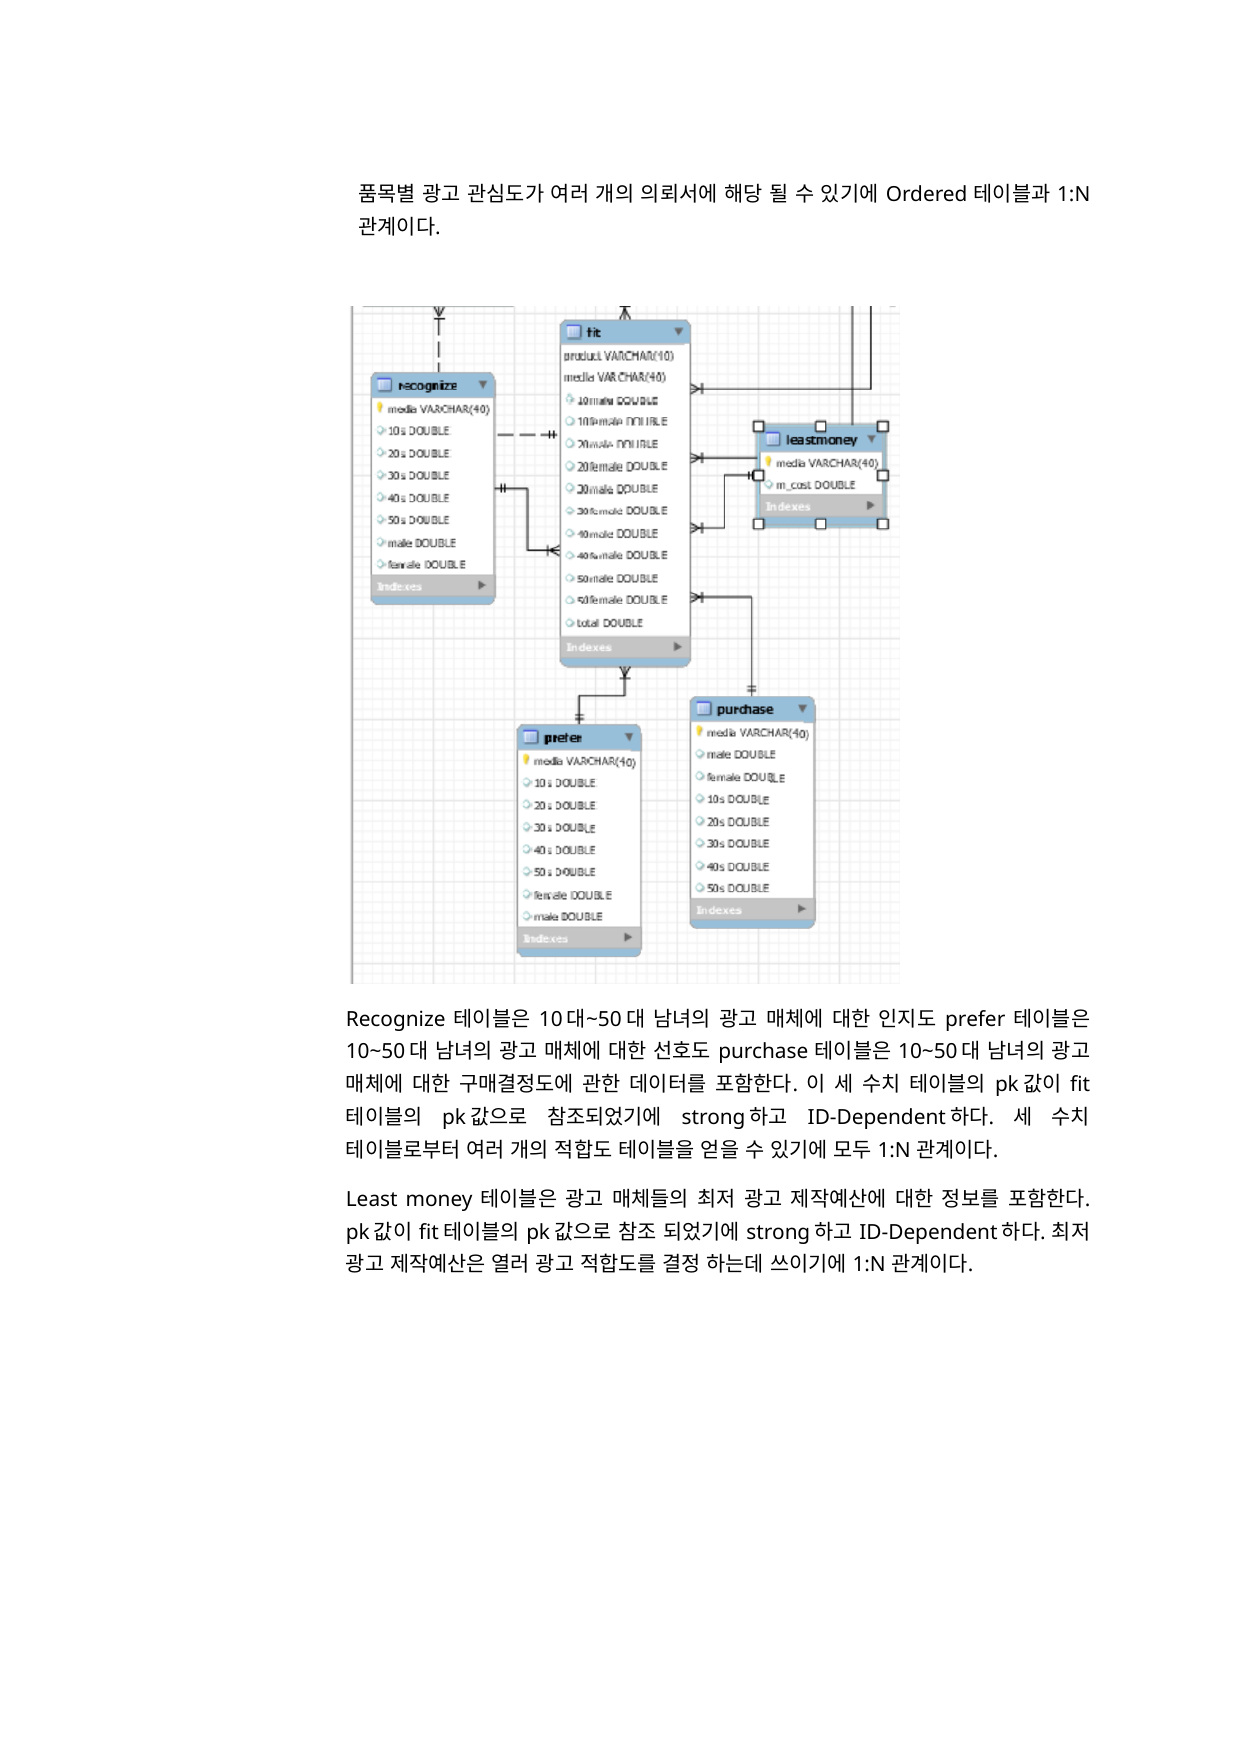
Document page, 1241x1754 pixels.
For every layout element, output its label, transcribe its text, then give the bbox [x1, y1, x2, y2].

list Recognize 테이블은 10대~50대 남녀의 광고 매체에 대한 인지도 prefer 테이블은 10~50대 남녀의 광고 매체에 대한 선호도 purchase 테이블은 10~50대 남녀의 광고 매체에 대한 구매결정도에 관한 데이터를 포함한다. 이 세 수치 테이블의 pk값이 fit테이블의 pk값으로 참조되었기에 strong하고 ID-Dependent하다. 세 수치 테이블로부터 여러 개의 적합도 테이블을 얻을 수 있기에 모두 1:N 관계이다. [346, 1002, 1090, 1163]
list Least money 테이블은 광고 매체들의 최저 광고 제작예산에 대한 정보를 포함한다. pk값이 fit테이블의 pk값으로 참조 되었기에 strong하고 ID-Dependent하다. 최저 광고 제작예산은 열러 광고 적합도를 결정 하는데 쓰이기에 1:N 관계이다. [346, 1182, 1090, 1278]
picture [345, 306, 900, 984]
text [358, 177, 1090, 240]
